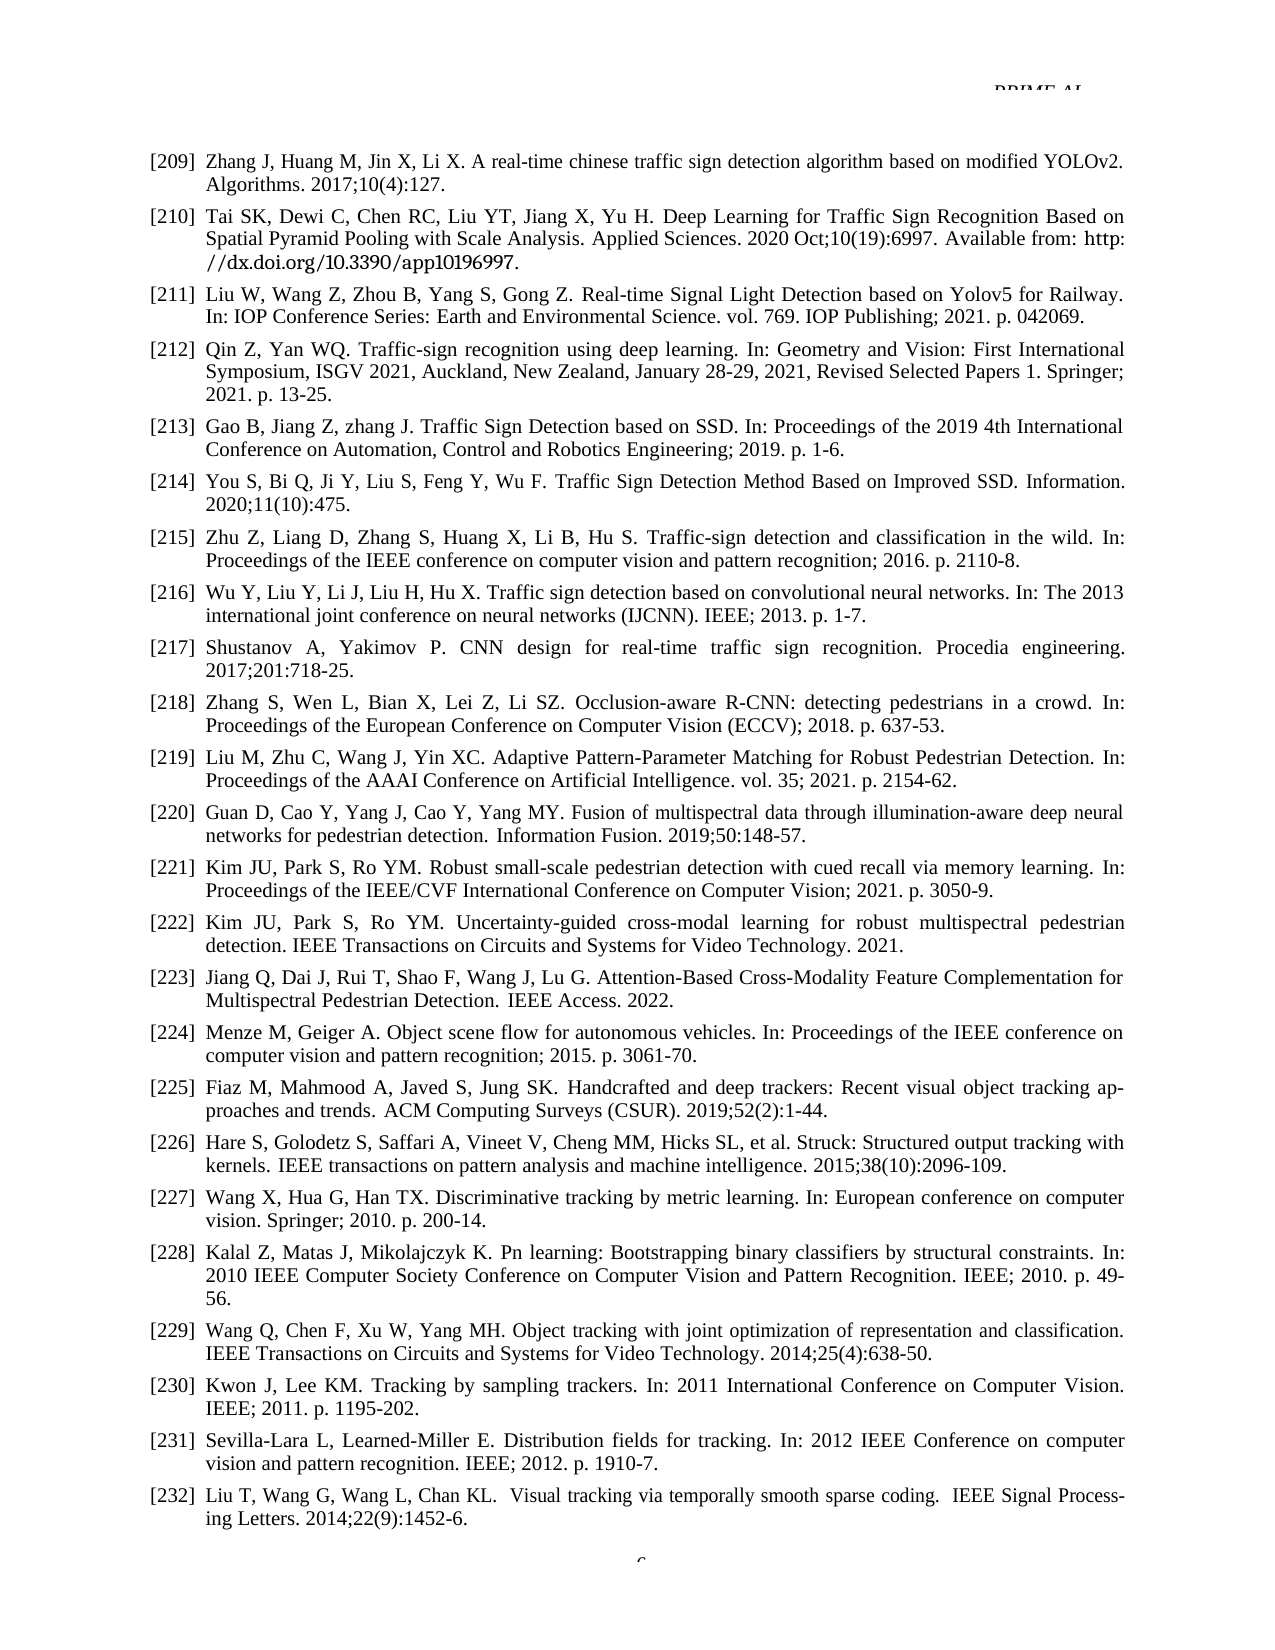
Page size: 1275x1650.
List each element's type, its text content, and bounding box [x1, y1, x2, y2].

list Kim JU, Park S, Ro YM. Uncertainty-guided cross-modal learning for robust multispectral pedestrian detection. IEEE Transactions on Circuits and Systems for Video Technology. 2021. [150, 911, 1125, 957]
list Liu W, Wang Z, Zhou B, Yang S, Gong Z. Real-time Signal Light Detection based on Yolov5 for Railway. In: IOP Conference Series: Earth and Environmental Science. vol. 769. IOP Publishing; 2021. p. 042069. [150, 283, 1125, 328]
list Sevilla-Lara L, Learned-Miller E. Distribution fields for tracking. In: 2012 IEEE Conference on computer vision and pattern recognition. IEEE; 2012. p. 1910-7. [150, 1429, 1125, 1475]
list Guan D, Cao Y, Yang J, Cao Y, Yang MY. Fusion of multispectral data through illumination-aware deep neural networks for pedestrian detection. Information Fusion. 2019;50:148-57. [150, 801, 1125, 847]
list Wang Q, Chen F, Xu W, Yang MH. Object tracking with joint optimization of representation and classification. IEEE Transactions on Circuits and Systems for Video Technology. 2014;25(4):638-50. [150, 1319, 1125, 1365]
list Liu M, Zhu C, Wang J, Yin XC. Adaptive Pattern-Parameter Matching for Robust Pedestrian Detection. In: Proceedings of the AAAI Conference on Artificial Intelligence. vol. 35; 2021. p. 2154-62. [150, 746, 1125, 792]
list Kalal Z, Matas J, Mikolajczyk K. Pn learning: Bootstrapping binary classifiers by structural constraints. In: 2010 IEEE Computer Society Conference on Computer Vision and Pattern Recognition. IEEE; 2010. p. 49-56. [150, 1241, 1125, 1310]
list Liu T, Wang G, Wang L, Chan KL. Visual tracking via temporally smooth sparse coding. IEEE Signal Process- ing Letters. 2014;22(9):1452-6. [150, 1484, 1125, 1530]
list Wu Y, Liu Y, Li J, Liu H, Hu X. Traffic sign detection based on convolutional neural networks. In: The 2013 international joint conference on neural networks (IJCNN). IEEE; 2013. p. 1-7. [150, 581, 1125, 627]
list Hare S, Golodetz S, Saffari A, Vineet V, Cheng MM, Hicks SL, et al. Struck: Structured output tracking with kernels. IEEE transactions on pattern analysis and machine intelligence. 2015;38(10):2096-109. [150, 1131, 1125, 1177]
list Menze M, Geiger A. Object scene flow for autonomous vehicles. In: Proceedings of the IEEE conference on computer vision and pattern recognition; 2015. p. 3061-70. [150, 1021, 1125, 1067]
list Wang X, Hua G, Han TX. Discriminative tracking by metric learning. In: European conference on computer vision. Springer; 2010. p. 200-14. [150, 1186, 1125, 1232]
list Zhu Z, Liang D, Zhang S, Huang X, Li B, Hu S. Traffic-sign detection and classification in the wild. In: Proceedings of the IEEE conference on computer vision and pattern recognition; 2016. p. 2110-8. [150, 526, 1125, 572]
list Kwon J, Lee KM. Tracking by sampling trackers. In: 2011 International Conference on Computer Vision. IEEE; 2011. p. 1195-202. [150, 1374, 1125, 1420]
text //dx.doi.org/10.3390/app10196997. [205, 251, 1137, 274]
list Kim JU, Park S, Ro YM. Robust small-scale pedestrian detection with cued recall via memory learning. In: Proceedings of the IEEE/CVF International Conference on Computer Vision; 2021. p. 3050-9. [150, 856, 1125, 902]
list Tai SK, Dewi C, Chen RC, Liu YT, Jiang X, Yu H. Deep Learning for Traffic Sign Recognition Based on Spatial Pyramid Pooling with Scale Analysis. Applied Sciences. 2020 Oct;10(19):6997. Available from: http: [150, 206, 1125, 251]
list Jiang Q, Dai J, Rui T, Shao F, Wang J, Lu G. Attention-Based Cross-Modality Feature Complementation for Multispectral Pedestrian Detection. IEEE Access. 2022. [150, 966, 1125, 1012]
list Qin Z, Yan WQ. Traffic-sign recognition using deep learning. In: Geometry and Vision: First International Symposium, ISGV 2021, Auckland, New Zealand, January 28-29, 2021, Revised Selected Papers 1. Springer; 2021. p. 13-25. [150, 338, 1125, 406]
list Shustanov A, Yakimov P. CNN design for real-time traffic sign recognition. Procedia engineering. 2017;201:718-25. [150, 636, 1125, 682]
list Zhang J, Huang M, Jin X, Li X. A real-time chinese traffic sign detection algorithm based on modified YOLOv2. Algorithms. 2017;10(4):127. [150, 150, 1125, 196]
list Gao B, Jiang Z, zhang J. Traffic Sign Detection based on SSD. In: Proceedings of the 2019 4th International Conference on Automation, Control and Robotics Engineering; 2019. p. 1-6. [150, 416, 1125, 461]
list You S, Bi Q, Ji Y, Liu S, Feng Y, Wu F. Traffic Sign Detection Method Based on Improved SSD. Information. 2020;11(10):475. [150, 471, 1125, 516]
list Fiaz M, Mahmood A, Javed S, Jung SK. Handcrafted and deep trackers: Recent visual object tracking ap- proaches and trends. ACM Computing Surveys (CSUR). 2019;52(2):1-44. [150, 1076, 1125, 1122]
list Zhang S, Wen L, Bian X, Lei Z, Li SZ. Occlusion-aware R-CNN: detecting pedestrians in a crowd. In: Proceedings of the European Conference on Computer Vision (ECCV); 2018. p. 637-53. [150, 691, 1125, 737]
